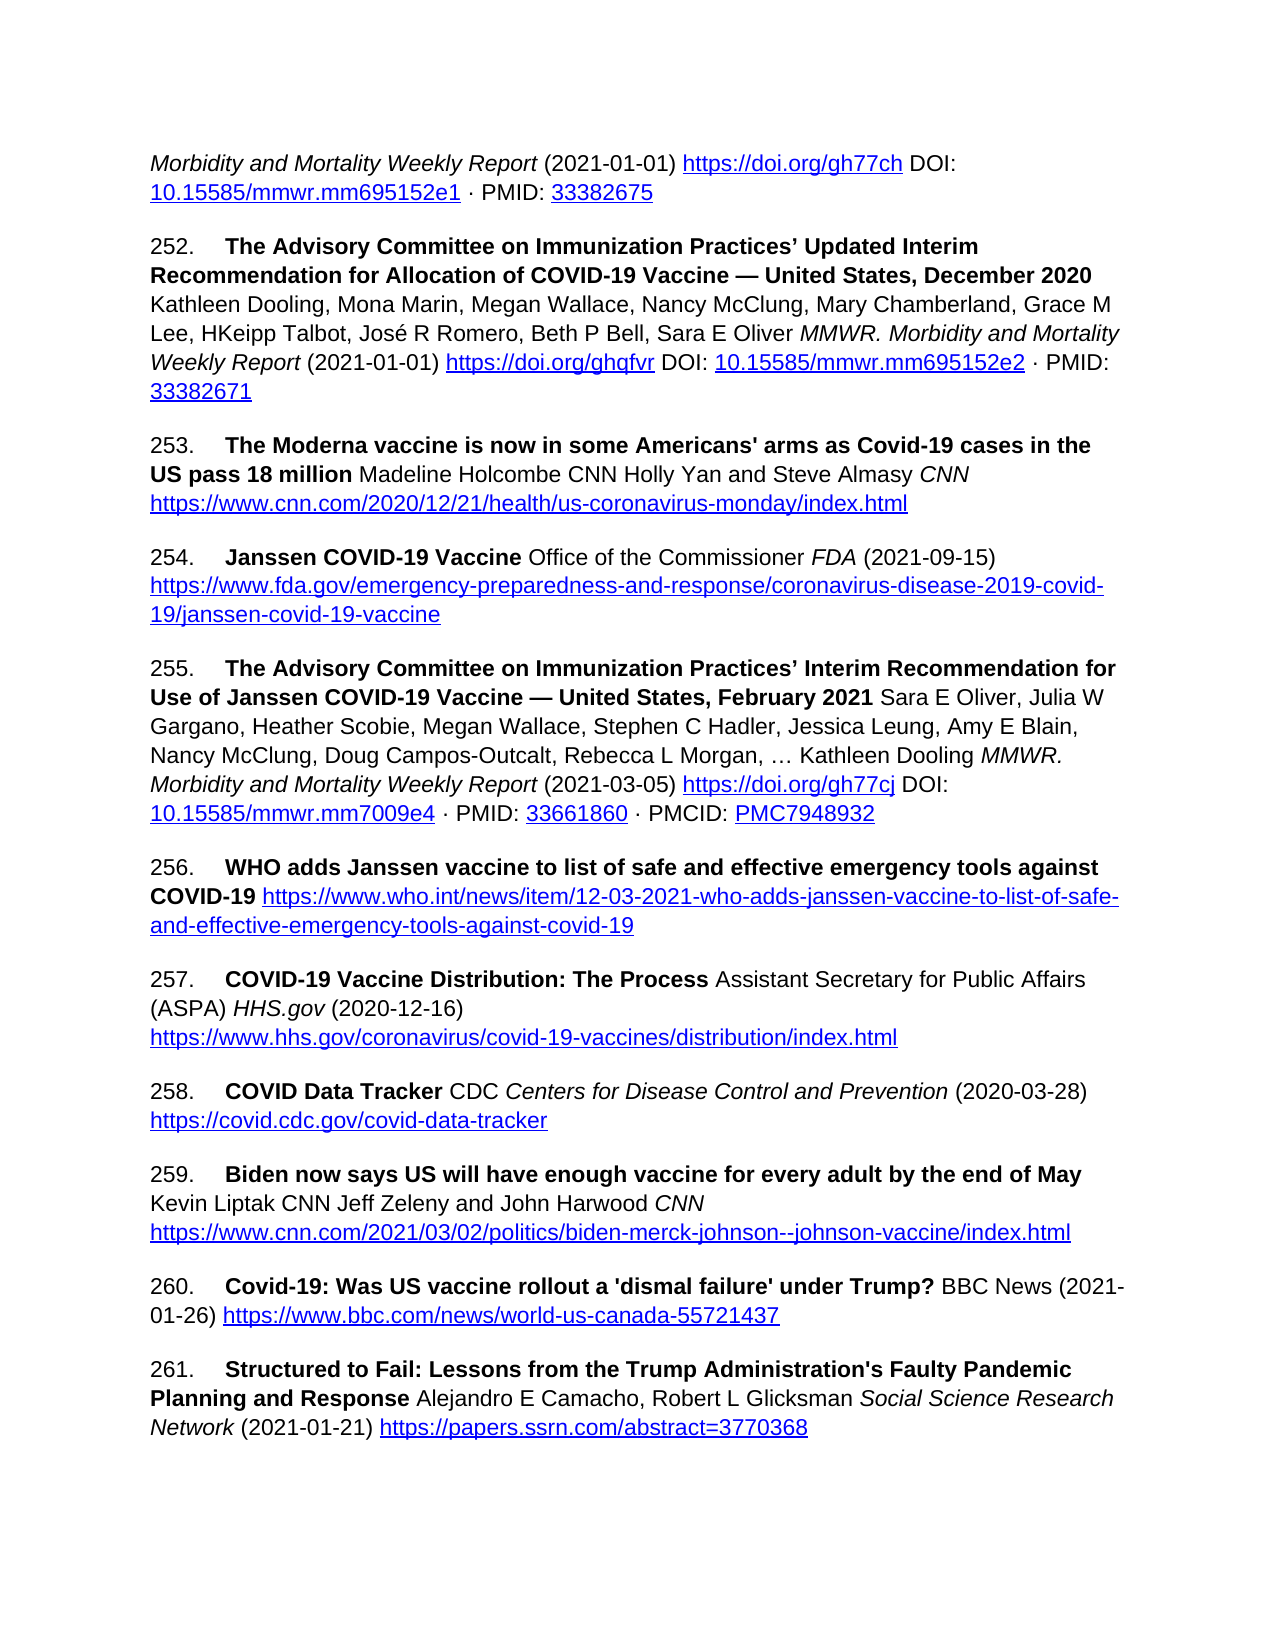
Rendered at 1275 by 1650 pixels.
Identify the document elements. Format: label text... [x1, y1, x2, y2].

text 254. Janssen COVID-19 Vaccine Office of the Commissioner FDA (2021-09-15) https://www.fda.gov/emergency-preparedness-and-response/coronavirus-disease-2019-covid-19/janssen-covid-19-vaccine [150, 543, 1125, 628]
text 261. Structured to Fail: Lessons from the Trump Administration's Faulty Pandemic Planning and Response Alejandro E Camacho, Robert L Glicksman Social Science Research Network (2021-01-21) https://papers.ssrn.com/abstract=3770368 [150, 1356, 1125, 1440]
text 255. The Advisory Committee on Immunization Practices’ Interim Recommendation for Use of Janssen COVID-19 Vaccine — United States, February 2021 Sara E Oliver, Julia W Gargano, Heather Scobie, Megan Wallace, Stephen C Hadler, Jessica Leung, Amy E Blain, Nancy McClung, Doug Campos-Outcalt, Rebecca L Morgan, … Kathleen Dooling MMWR. Morbidity and Mortality Weekly Report (2021-03-05) https://doi.org/gh77cj DOI: 10.15585/mmwr.mm7009e4 · PMID: 33661860 · PMCID: PMC7948932 [150, 655, 1125, 827]
text 252. The Advisory Committee on Immunization Practices’ Updated Interim Recommendation for Allocation of COVID-19 Vaccine — United States, December 2020 Kathleen Dooling, Mona Marin, Megan Wallace, Nancy McClung, Mary Chamberland, Grace M Lee, HKeipp Talbot, José R Romero, Beth P Bell, Sara E Oliver MMWR. Morbidity and Mortality Weekly Report (2021-01-01) https://doi.org/ghqfvr DOI: 10.15585/mmwr.mm695152e2 · PMID: 33382671 [150, 233, 1125, 404]
text 256. WHO adds Janssen vaccine to list of safe and effective emergency tools against COVID-19 https://www.who.int/news/item/12-03-2021-who-adds-janssen-vaccine-to-list-of-safe-and-effective-emergency-tools-against-covid-19 [150, 854, 1125, 938]
text 260. Covid-19: Was US vaccine rollout a 'dismal failure' under Trump? BBC News (2021-01-26) https://www.bbc.com/news/world-us-canada-55721437 [150, 1273, 1125, 1328]
text 253. The Moderna vaccine is now in some Americans' arms as Covid-19 cases in the US pass 18 million Madeline Holcombe CNN Holly Yan and Steve Almasy CNN https://www.cnn.com/2020/12/21/health/us-coronavirus-monday/index.html [150, 432, 1125, 516]
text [150, 150, 1125, 205]
text 259. Biden now says US will have enough vaccine for every adult by the end of May Kevin Liptak CNN Jeff Zeleny and John Harwood CNN https://www.cnn.com/2021/03/02/politics/biden-merck-johnson--johnson-vaccine/index.html [150, 1161, 1125, 1245]
text 257. COVID-19 Vaccine Distribution: The Process Assistant Secretary for Public Affairs (ASPA) HHS.gov (2020-12-16) https://www.hhs.gov/coronavirus/covid-19-vaccines/distribution/index.html [150, 966, 1125, 1050]
text 258. COVID Data Tracker CDC Centers for Disease Control and Prevention (2020-03-28) https://covid.cdc.gov/covid-data-tracker [150, 1078, 1125, 1133]
